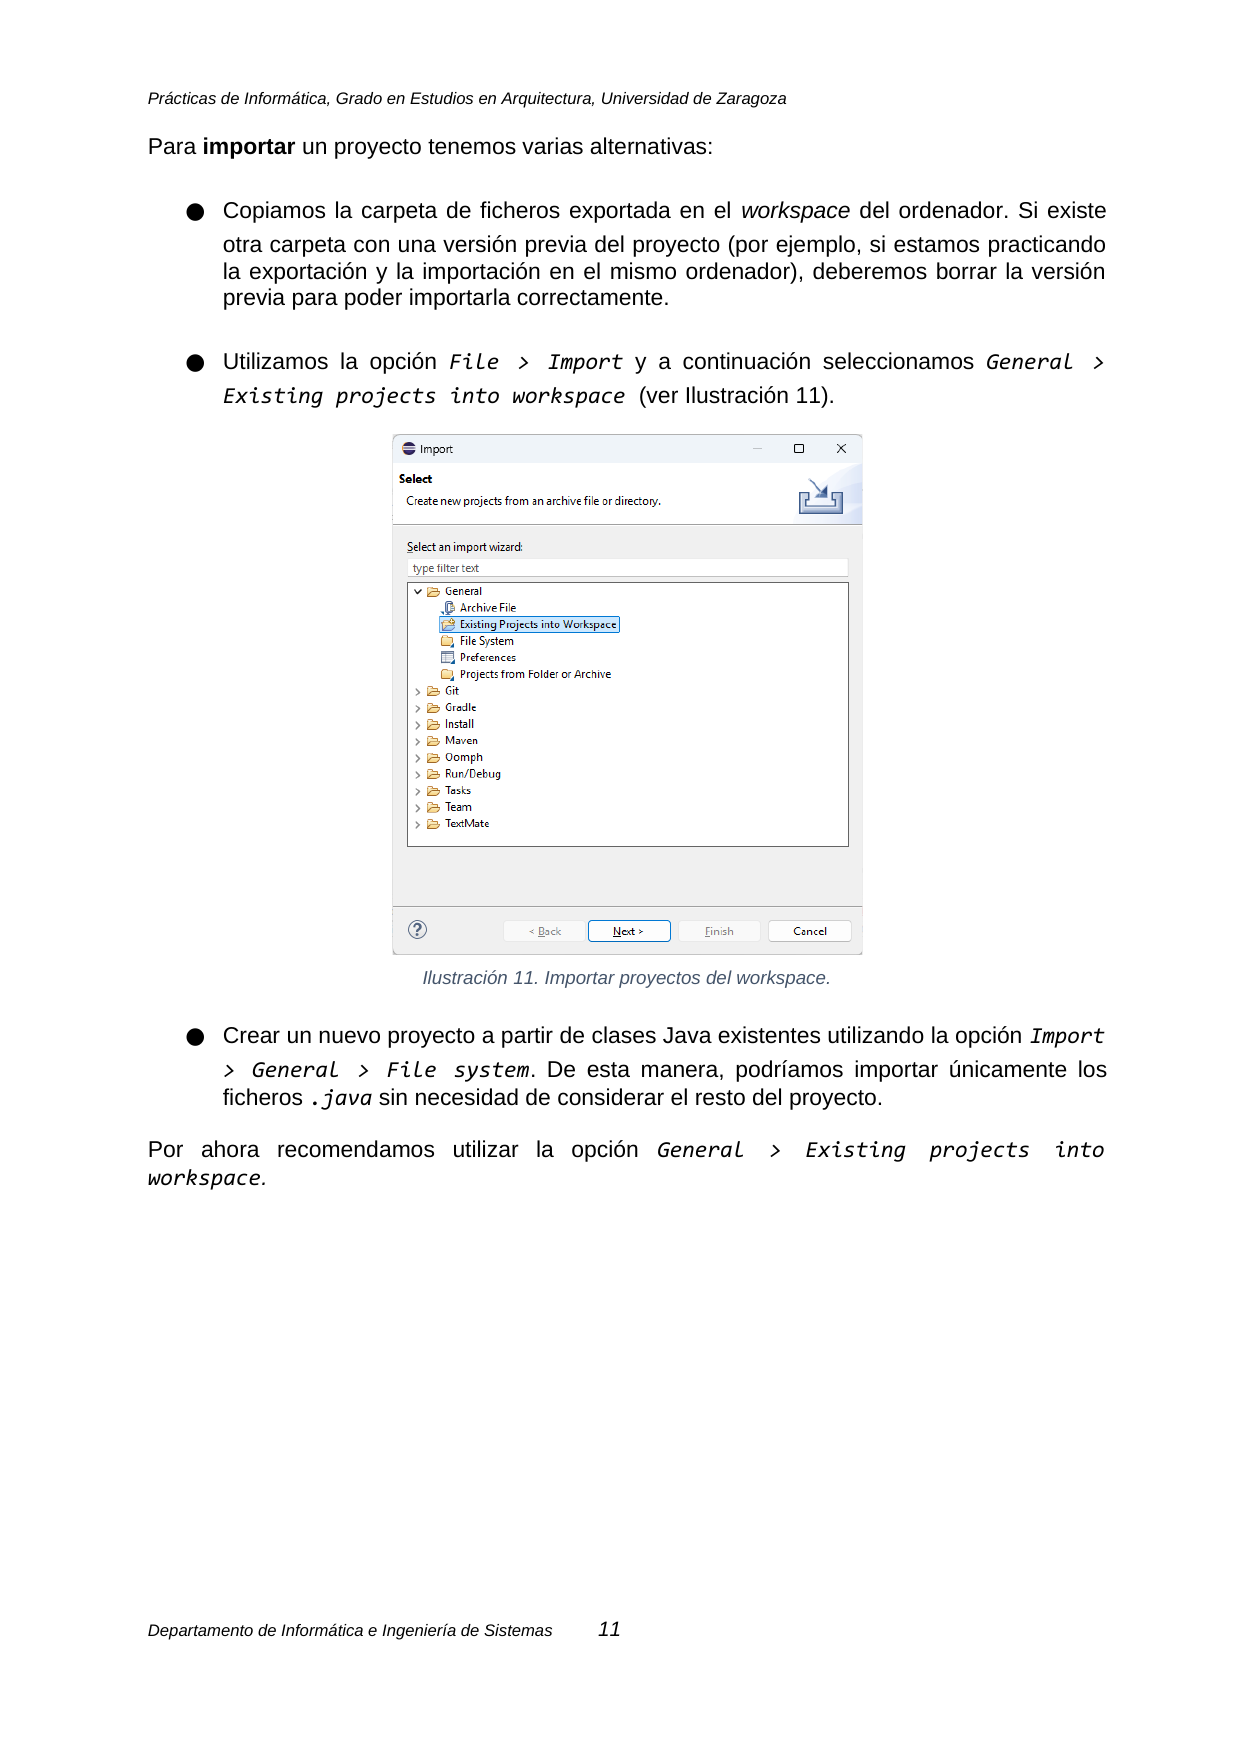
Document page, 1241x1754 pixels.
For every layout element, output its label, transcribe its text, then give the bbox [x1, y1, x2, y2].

text Para importar un proyecto tenemos varias alternativas: [148, 133, 1107, 159]
list Crear un nuevo proyecto a partir de clases Java existentes utilizando la opción Import > General > File system. De esta manera, podríamos importar únicamente los ficheros .java sin necesidad de considerar el resto del proyecto. [185, 1009, 1107, 1111]
list Copiamos la carpeta de ficheros exportada en el workspace del ordenador. Si existe otra carpeta con una versión previa del proyecto (por ejemplo, si estamos practicando la exportación y la importación en el mismo ordenador), deberemos borrar la versión previa para poder importarla correctamente. [185, 184, 1107, 310]
list Utilizamos la opción File > Import y a continuación seleccionamos General > Existing projects into workspace (ver Ilustración 11). [185, 335, 1107, 410]
text Ilustración 11. Importar proyectos del workspace. [148, 967, 1107, 988]
picture [392, 434, 863, 955]
text Por ahora recomendamos utilizar la opción General > Existing projects into workspace. [148, 1136, 1107, 1191]
